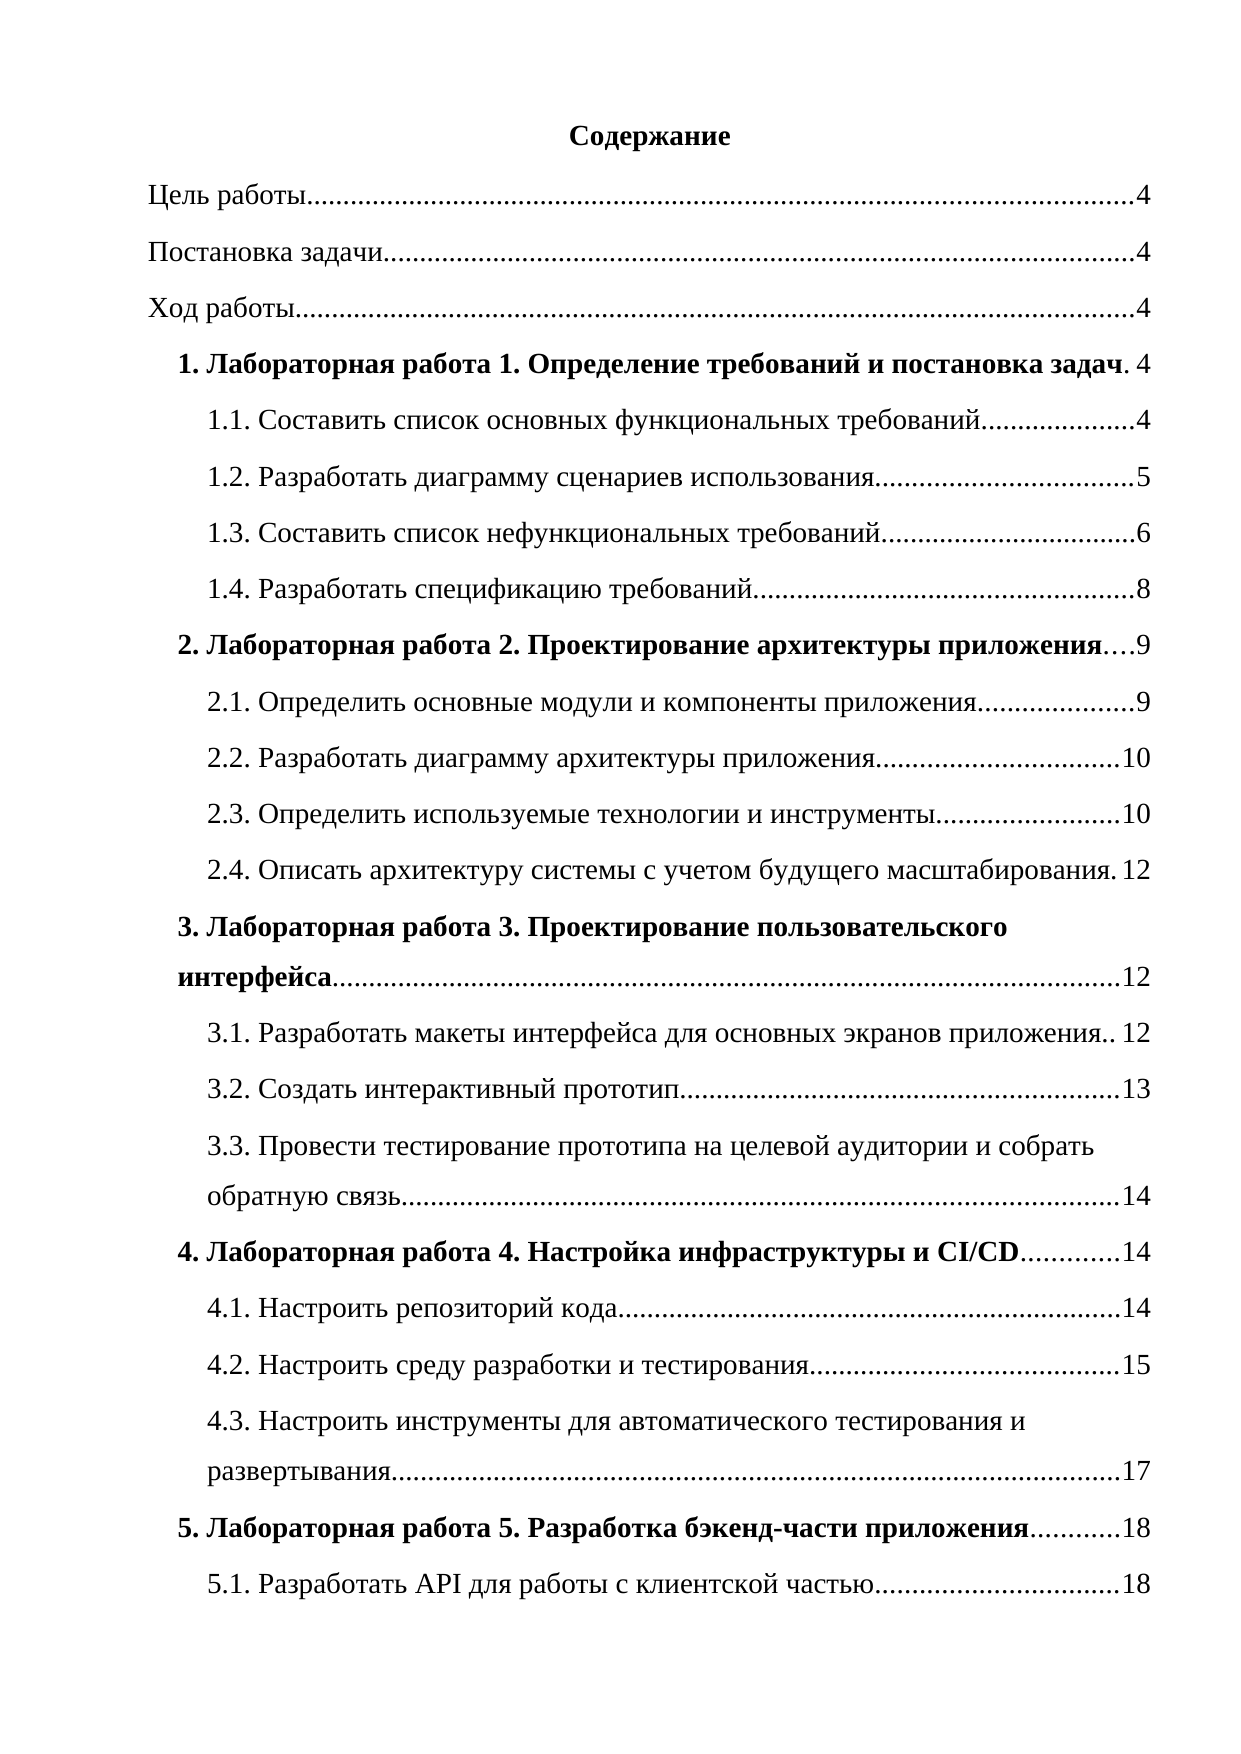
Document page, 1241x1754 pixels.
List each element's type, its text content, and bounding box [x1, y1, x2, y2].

text Содержание [148, 118, 1152, 152]
